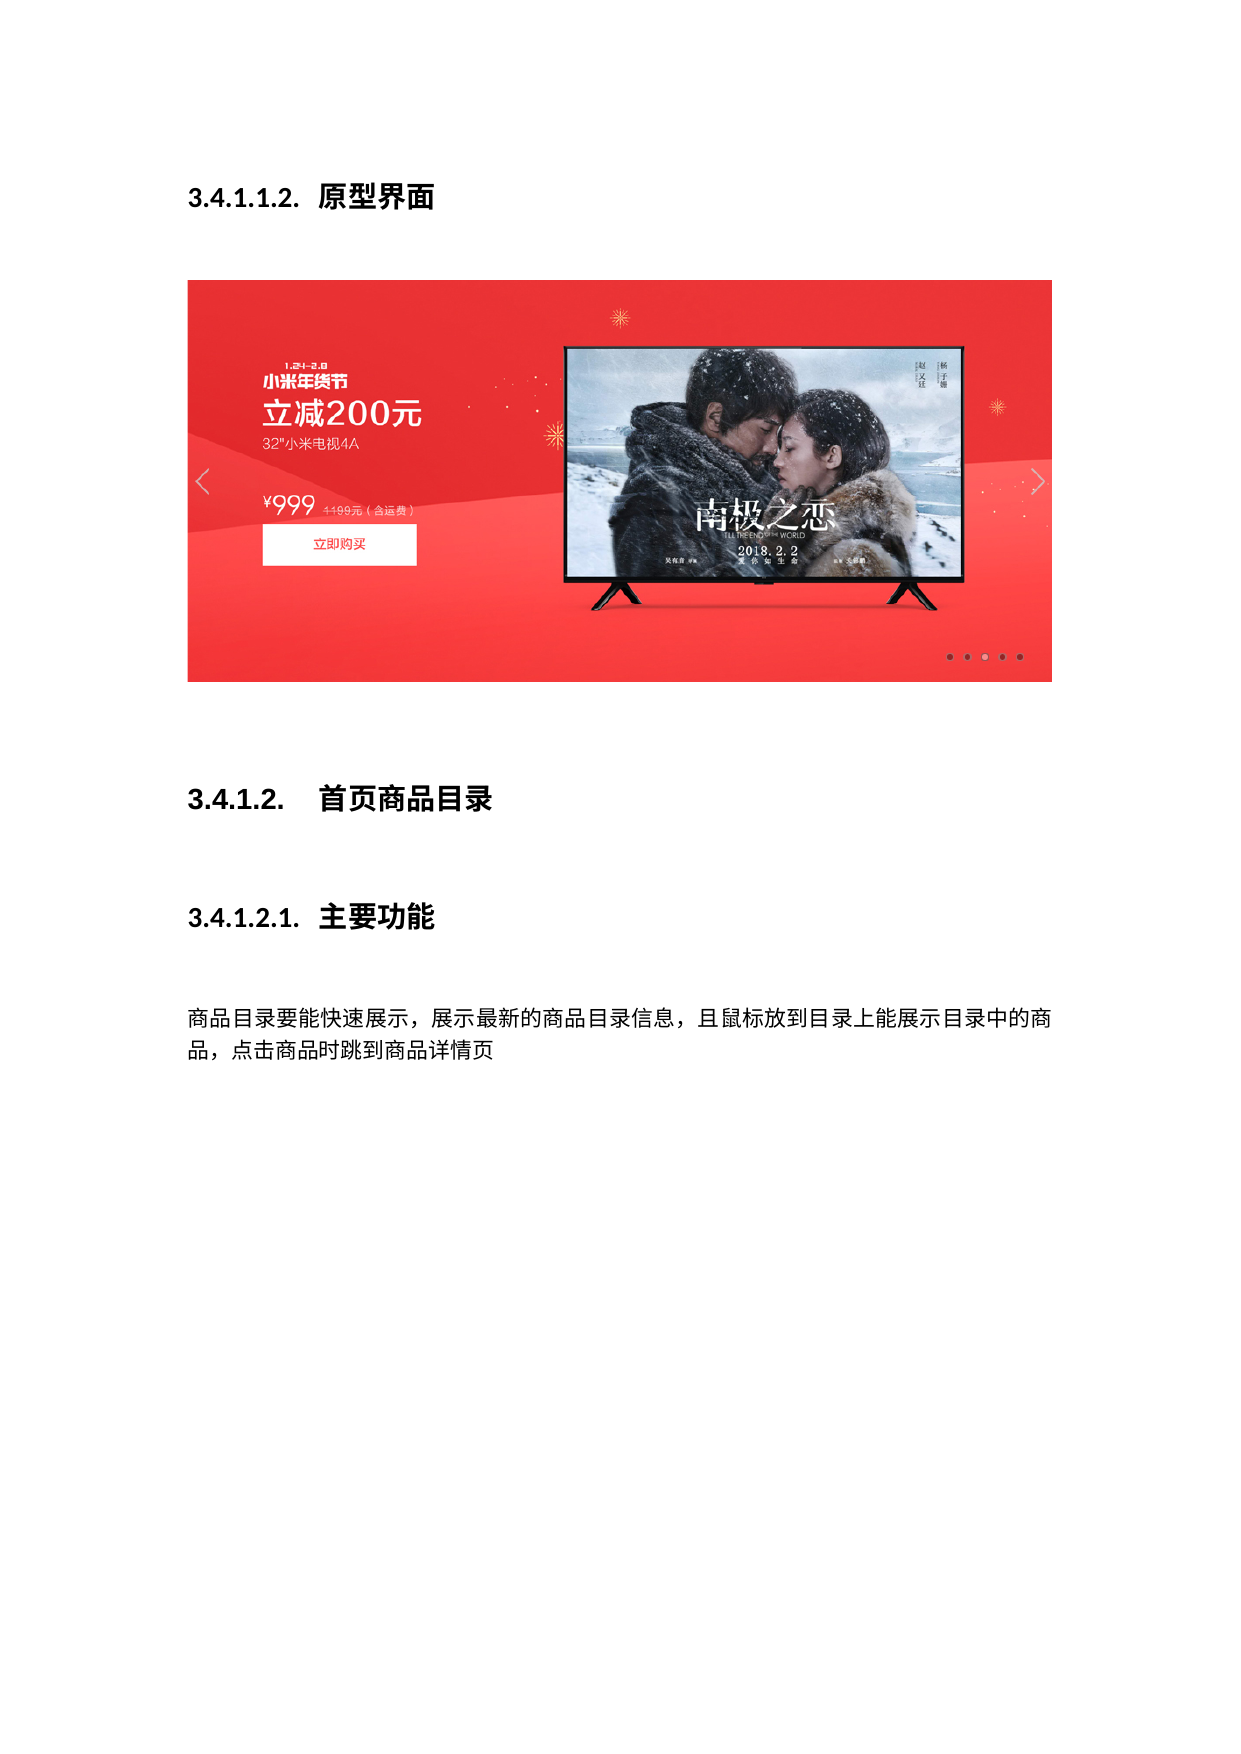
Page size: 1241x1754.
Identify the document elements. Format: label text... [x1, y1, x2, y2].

subtitle 原型界面 [187, 162, 1053, 227]
text 商品目录要能快速展示，展示最新的商品目录信息，且鼠标放到目录上能展示目录中的商品，点击商品时跳到商品详情页 [187, 1001, 1053, 1066]
subtitle 主要功能 [187, 883, 1053, 948]
subtitle 首页商品目录 [187, 764, 1053, 829]
picture [187, 280, 1052, 682]
